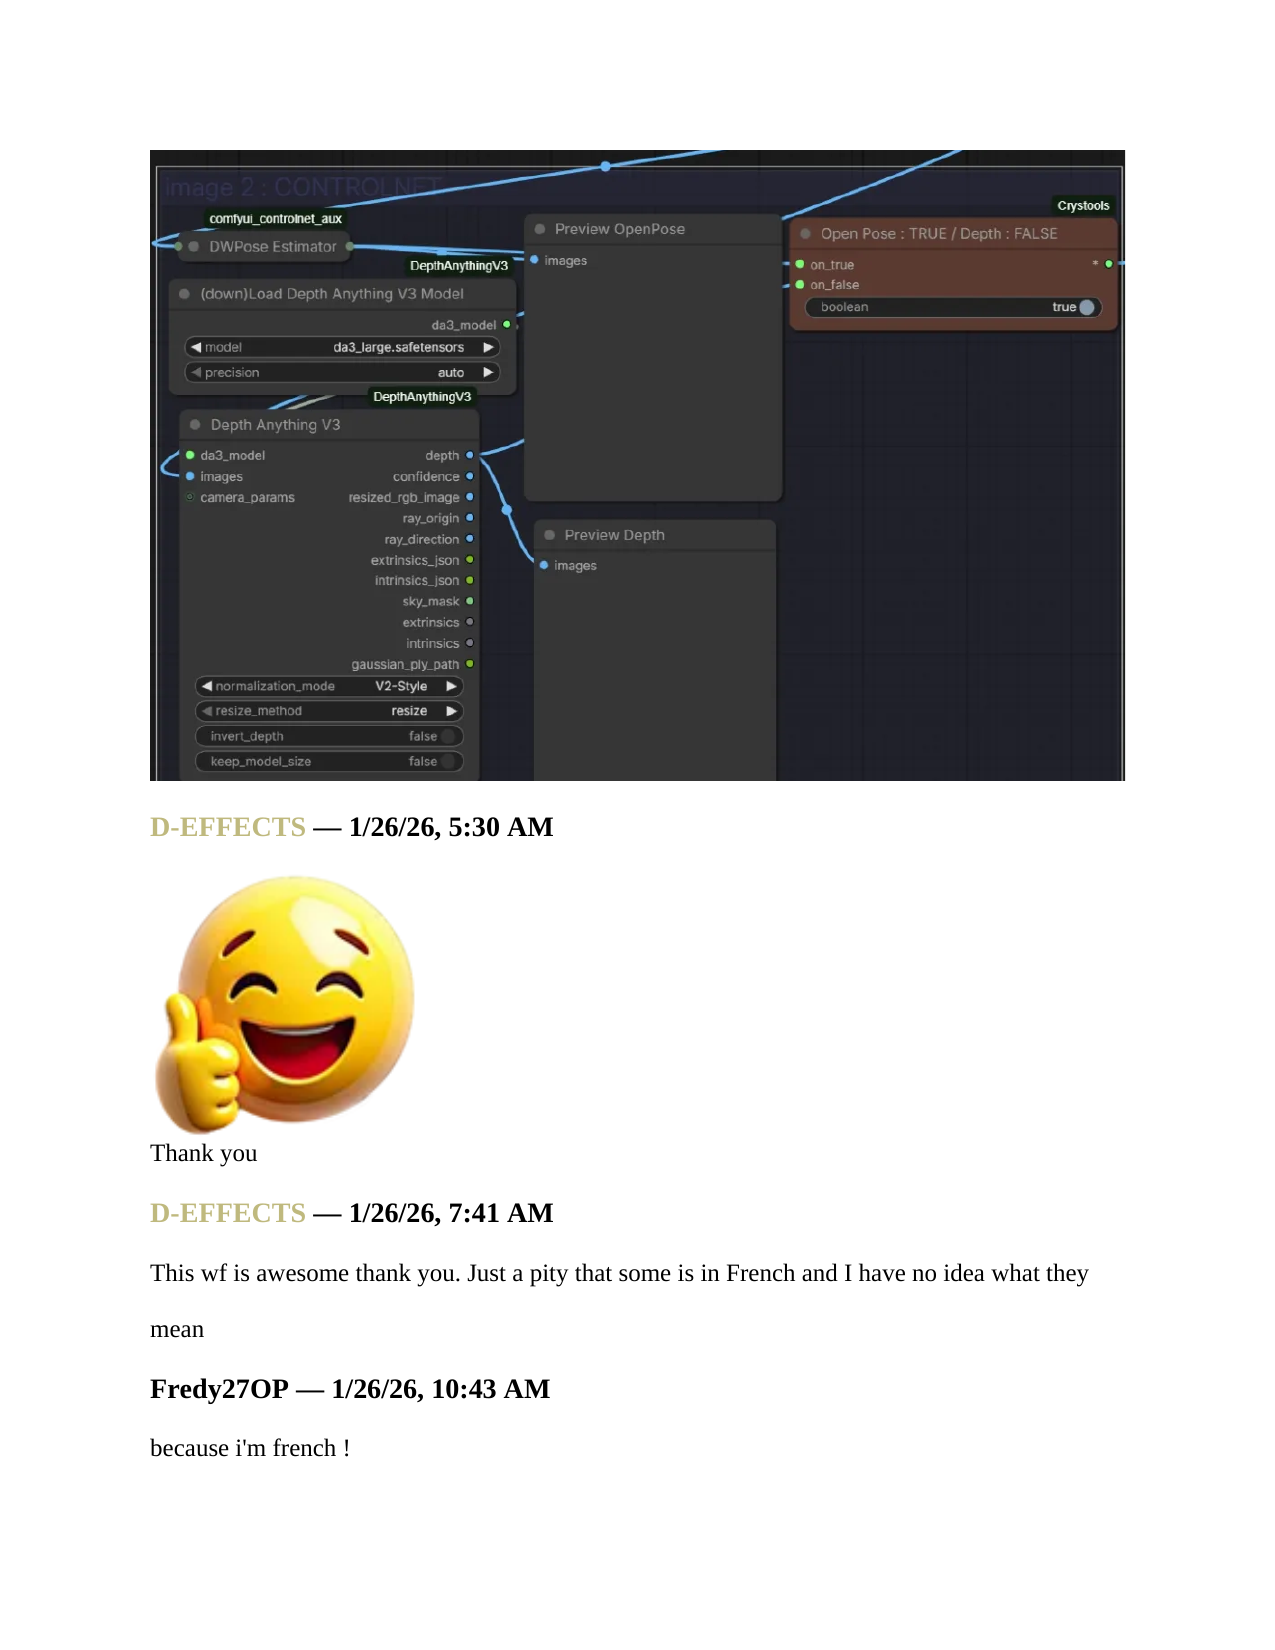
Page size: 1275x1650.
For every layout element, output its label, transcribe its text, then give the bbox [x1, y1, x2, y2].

picture [150, 871, 417, 1139]
text Fredy27OP — 1/26/26, 10:43 AM [150, 1372, 1125, 1404]
text Thank you [150, 1138, 1125, 1167]
text This wf is awesome thank you. Just a pity that some is in French and I have no idea what they mean [150, 1258, 1125, 1342]
text D-EFFECTS — 1/26/26, 5:30 AM [150, 810, 1125, 842]
text D-EFFECTS — 1/26/26, 7:41 AM [150, 1196, 1125, 1229]
picture [150, 150, 1125, 781]
text because i'm french ! [150, 1433, 1125, 1462]
